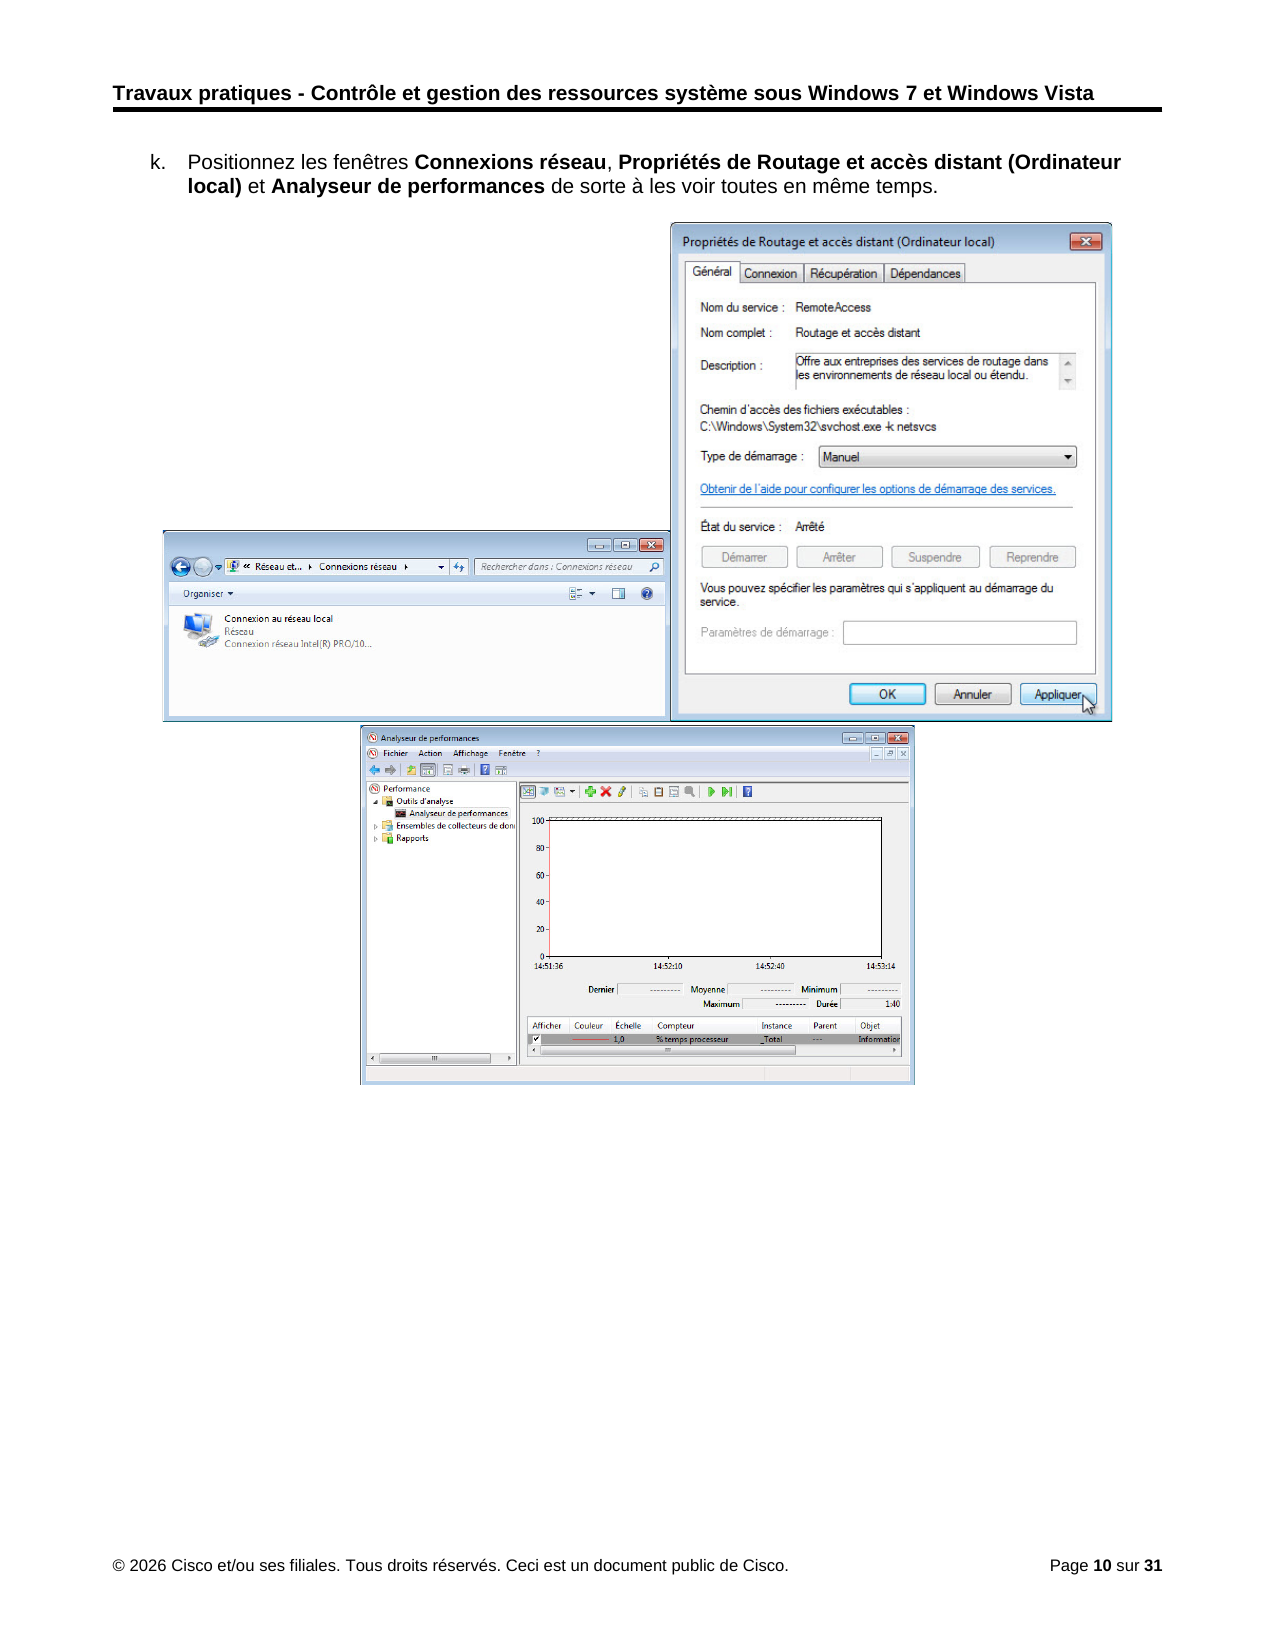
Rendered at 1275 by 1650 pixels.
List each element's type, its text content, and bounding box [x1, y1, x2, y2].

picture [162, 222, 1113, 722]
picture [360, 725, 915, 1085]
text Positionnez les fenêtres Connexions réseau, Propriétés de Routage et accès distant (Ordinateur local) et Analyseur de performances de sorte à les voir toutes en même temps. [150, 150, 1162, 198]
